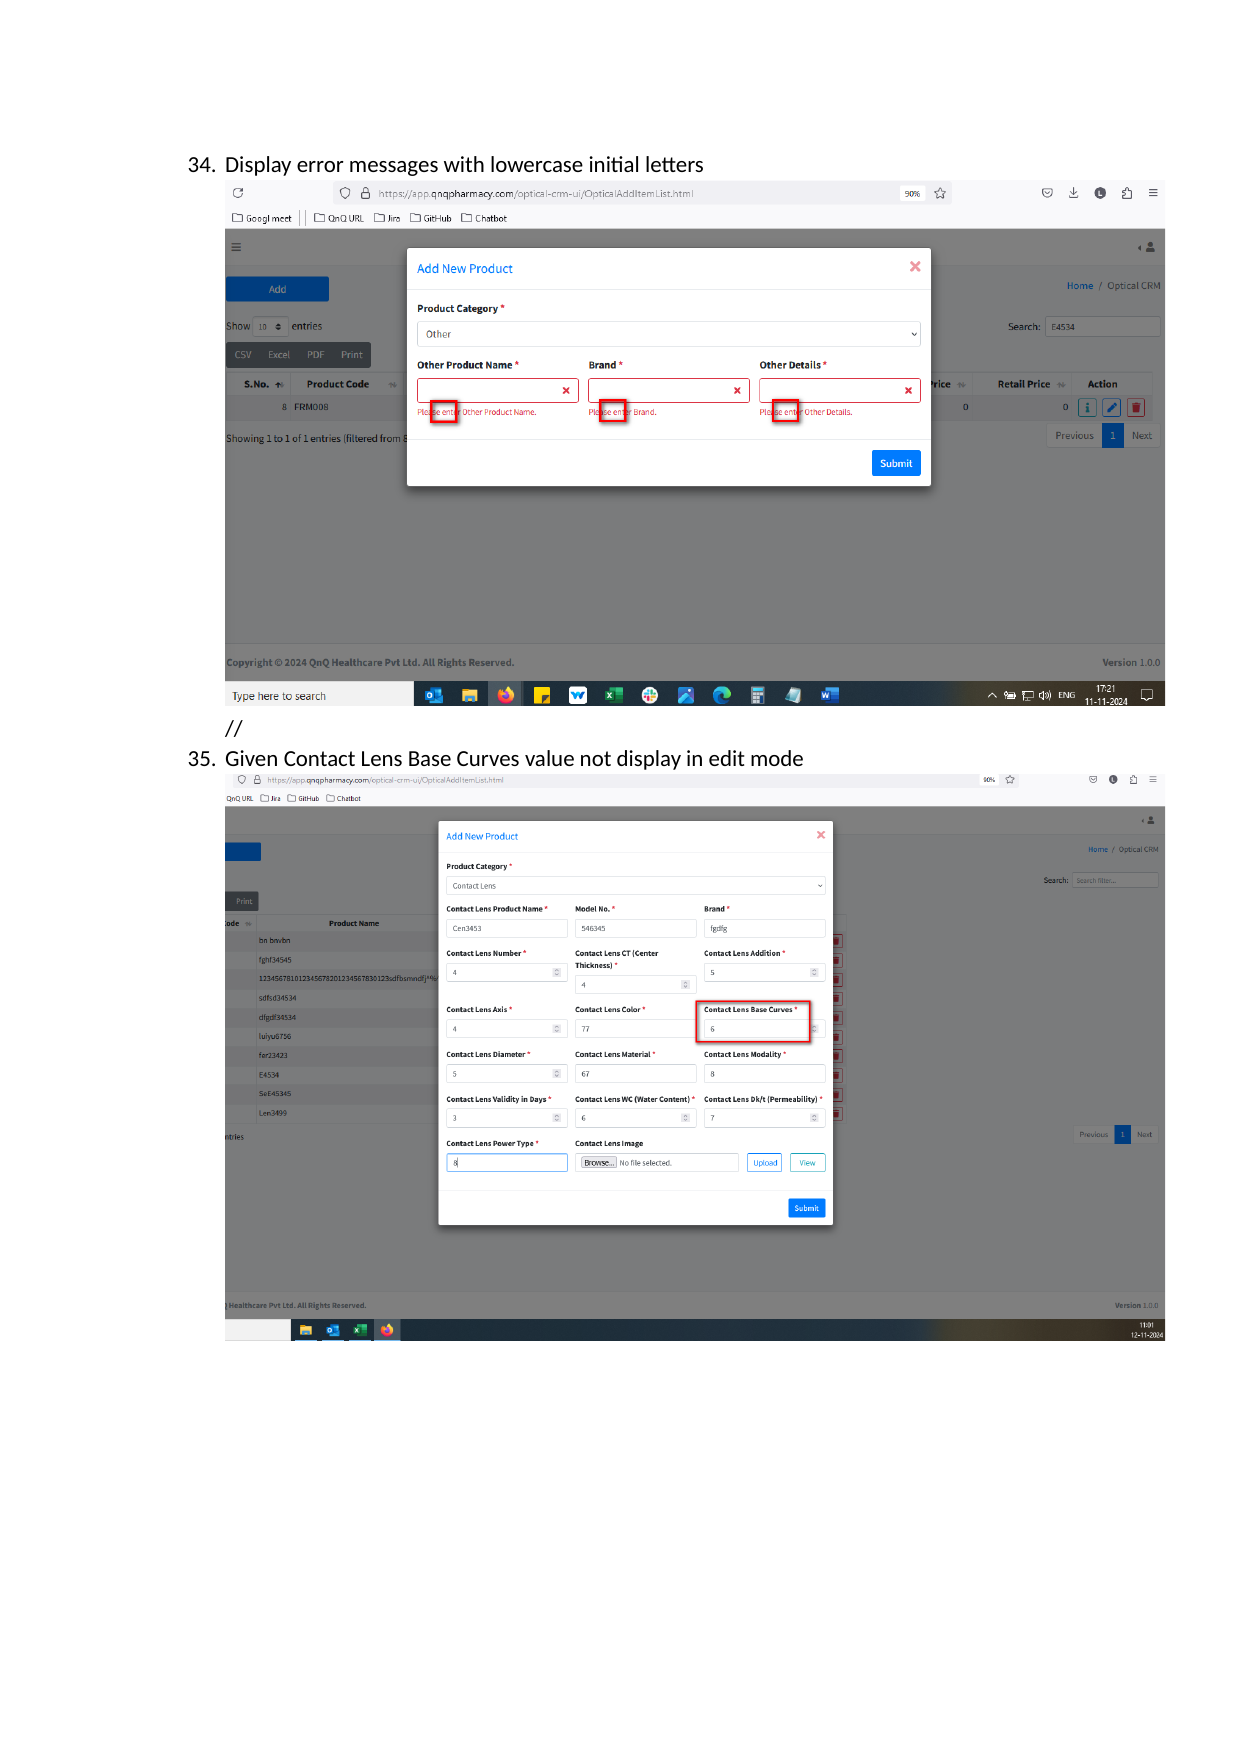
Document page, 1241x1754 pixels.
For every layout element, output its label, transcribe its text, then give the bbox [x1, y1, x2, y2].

picture [225, 180, 1166, 706]
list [187, 744, 1090, 1341]
picture [225, 774, 1166, 1341]
